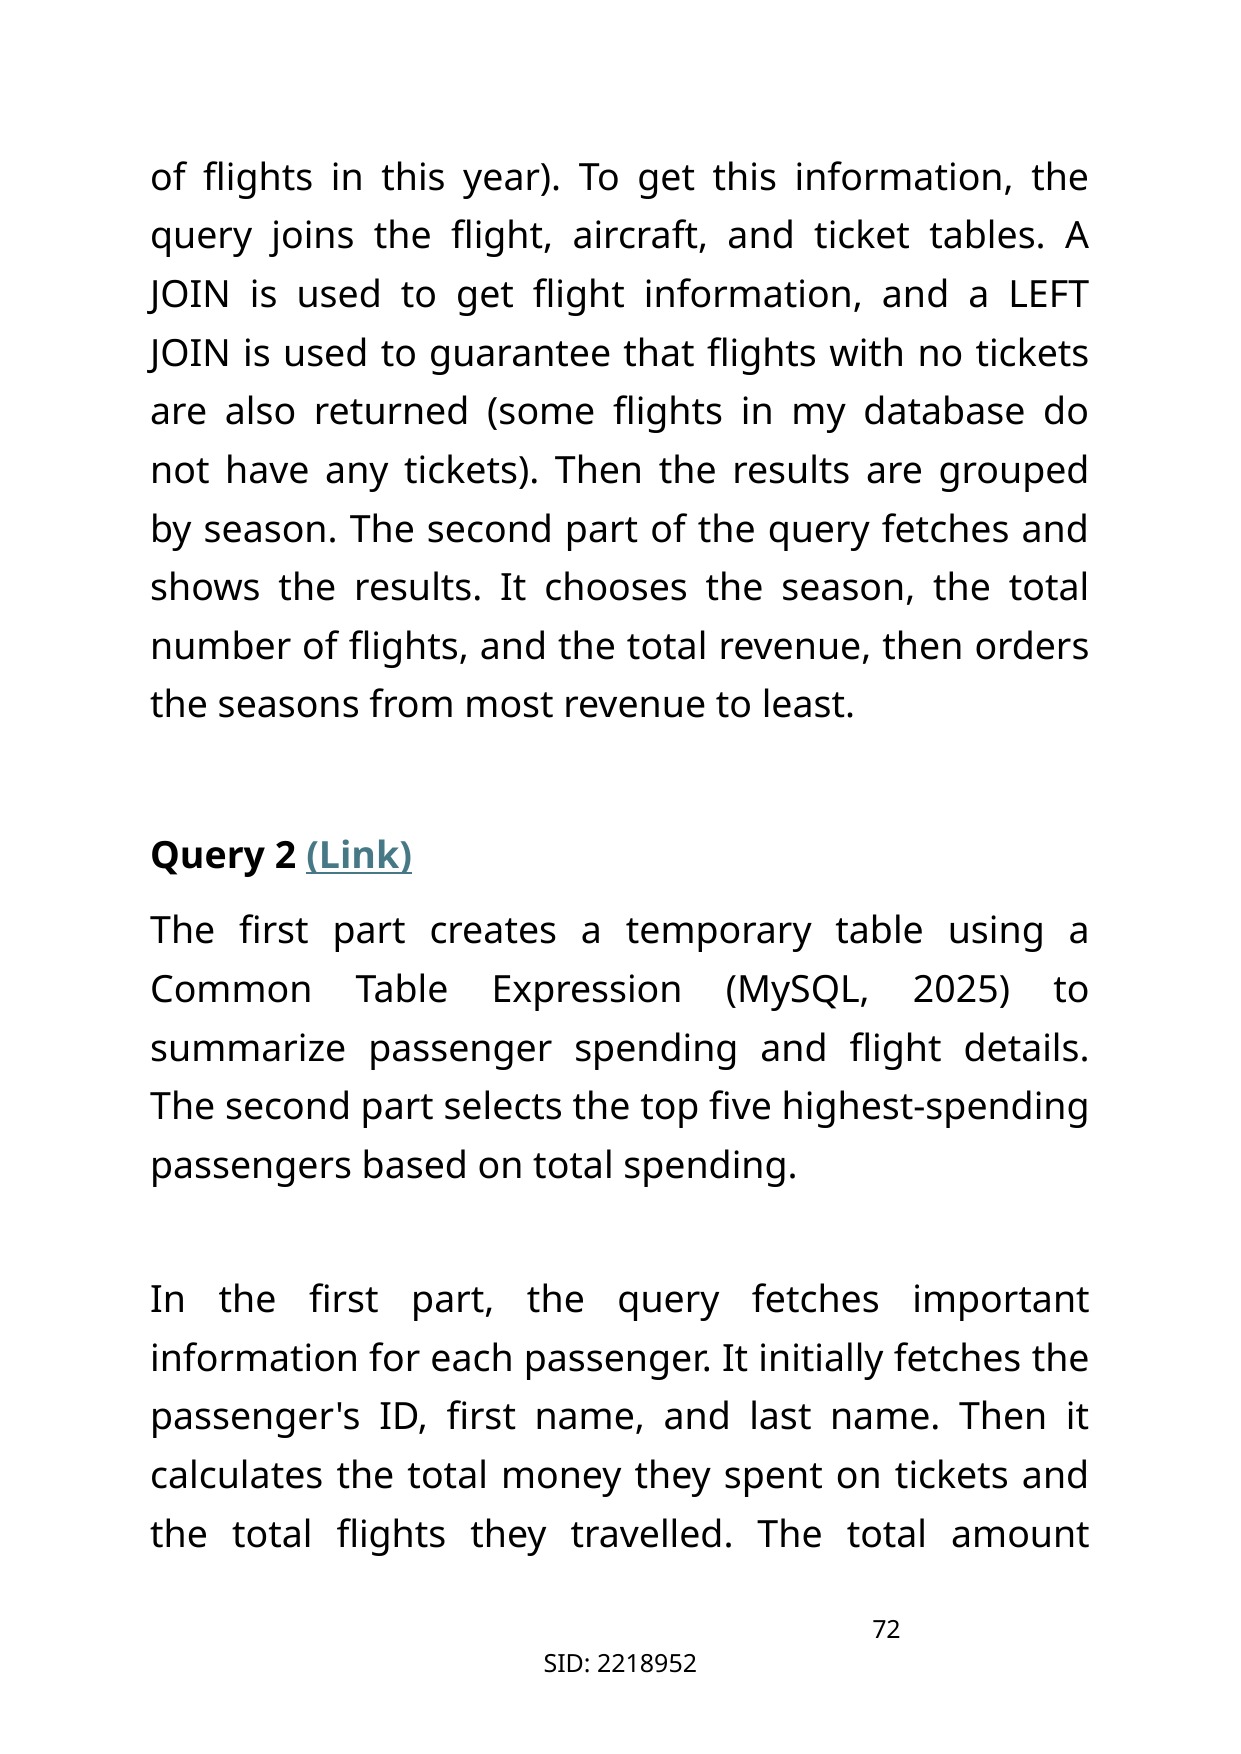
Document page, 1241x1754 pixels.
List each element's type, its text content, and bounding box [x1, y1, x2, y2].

text The first part creates a temporary table using a Common Table Expression (MySQL, 2025) to summarize passenger spending and flight details. The second part selects the top five highest-spending passengers based on total spending. [150, 904, 1090, 1189]
text Query 2 (Link) [150, 828, 1090, 879]
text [150, 150, 1090, 729]
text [150, 1214, 1090, 1558]
